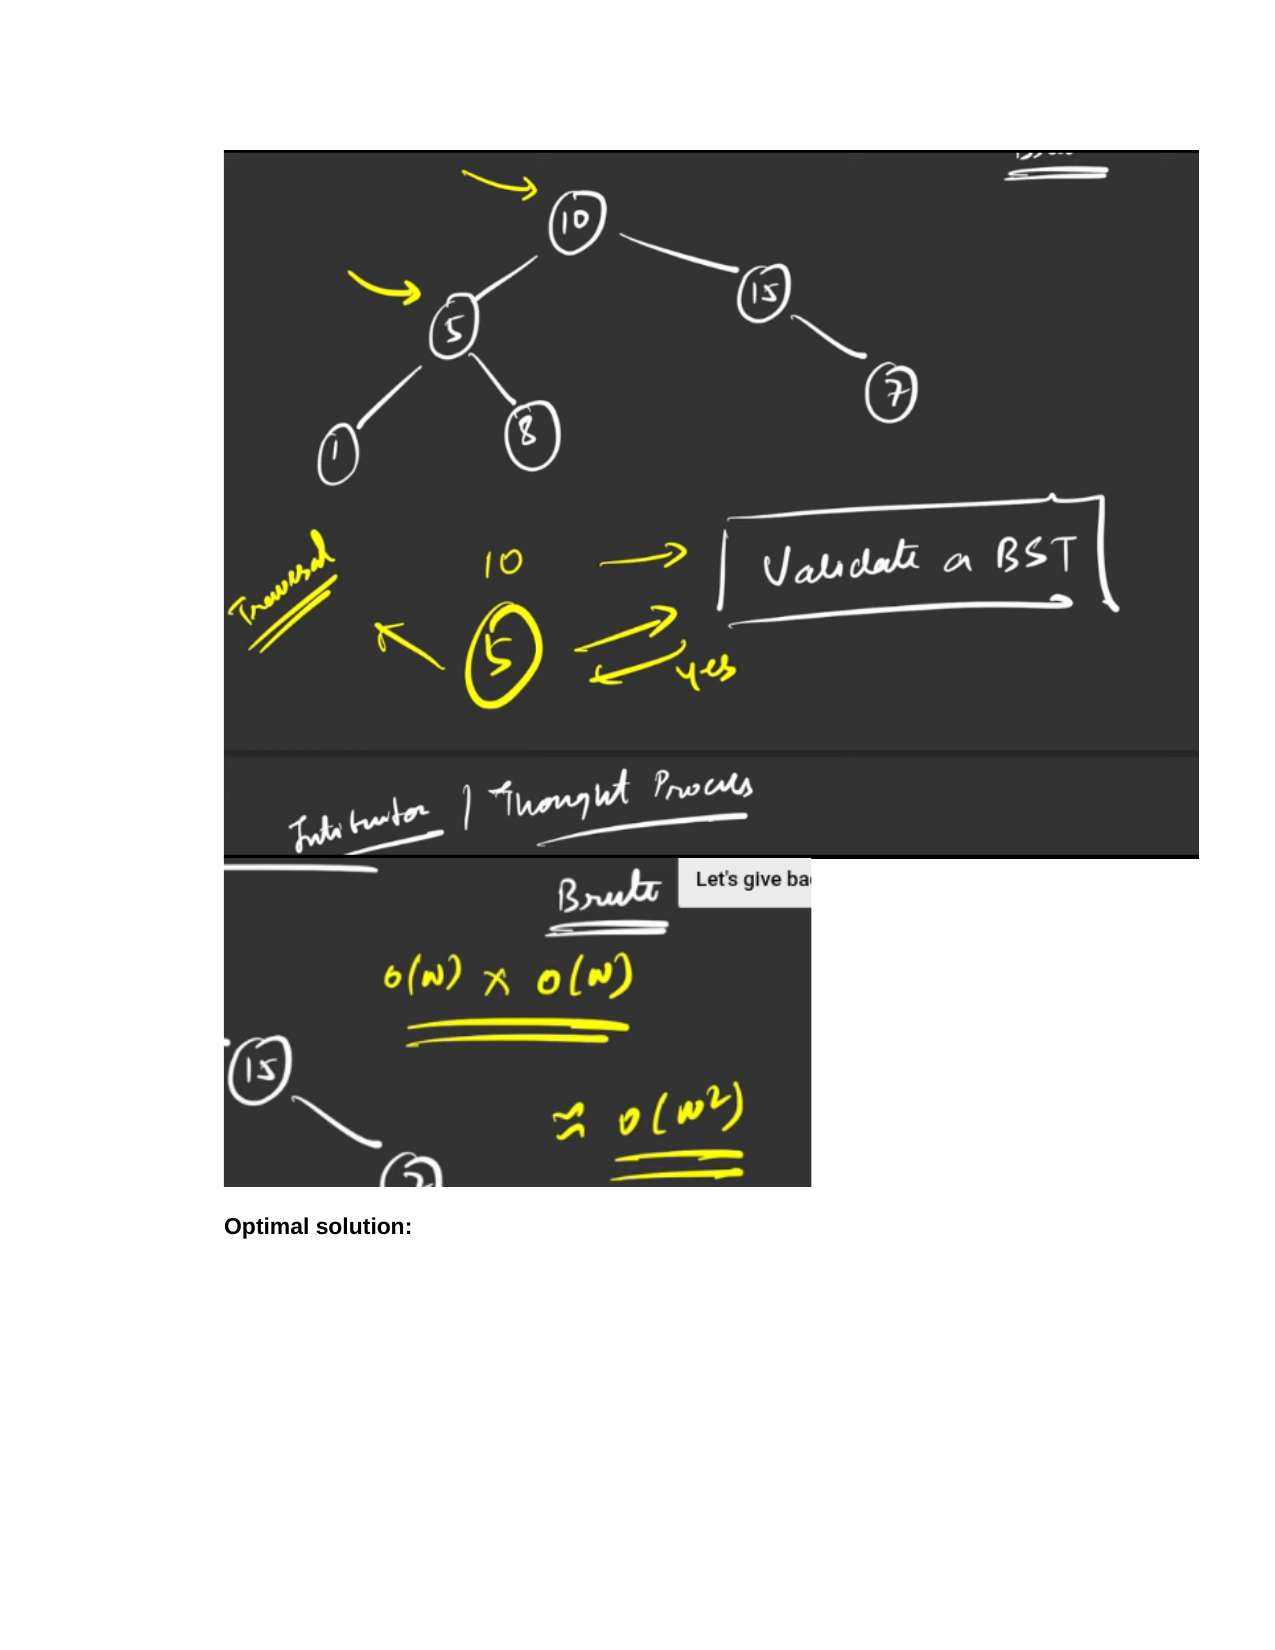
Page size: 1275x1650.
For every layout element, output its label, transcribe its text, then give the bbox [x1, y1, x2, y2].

picture [223, 150, 1199, 1187]
text Optimal solution: [224, 1213, 1125, 1239]
